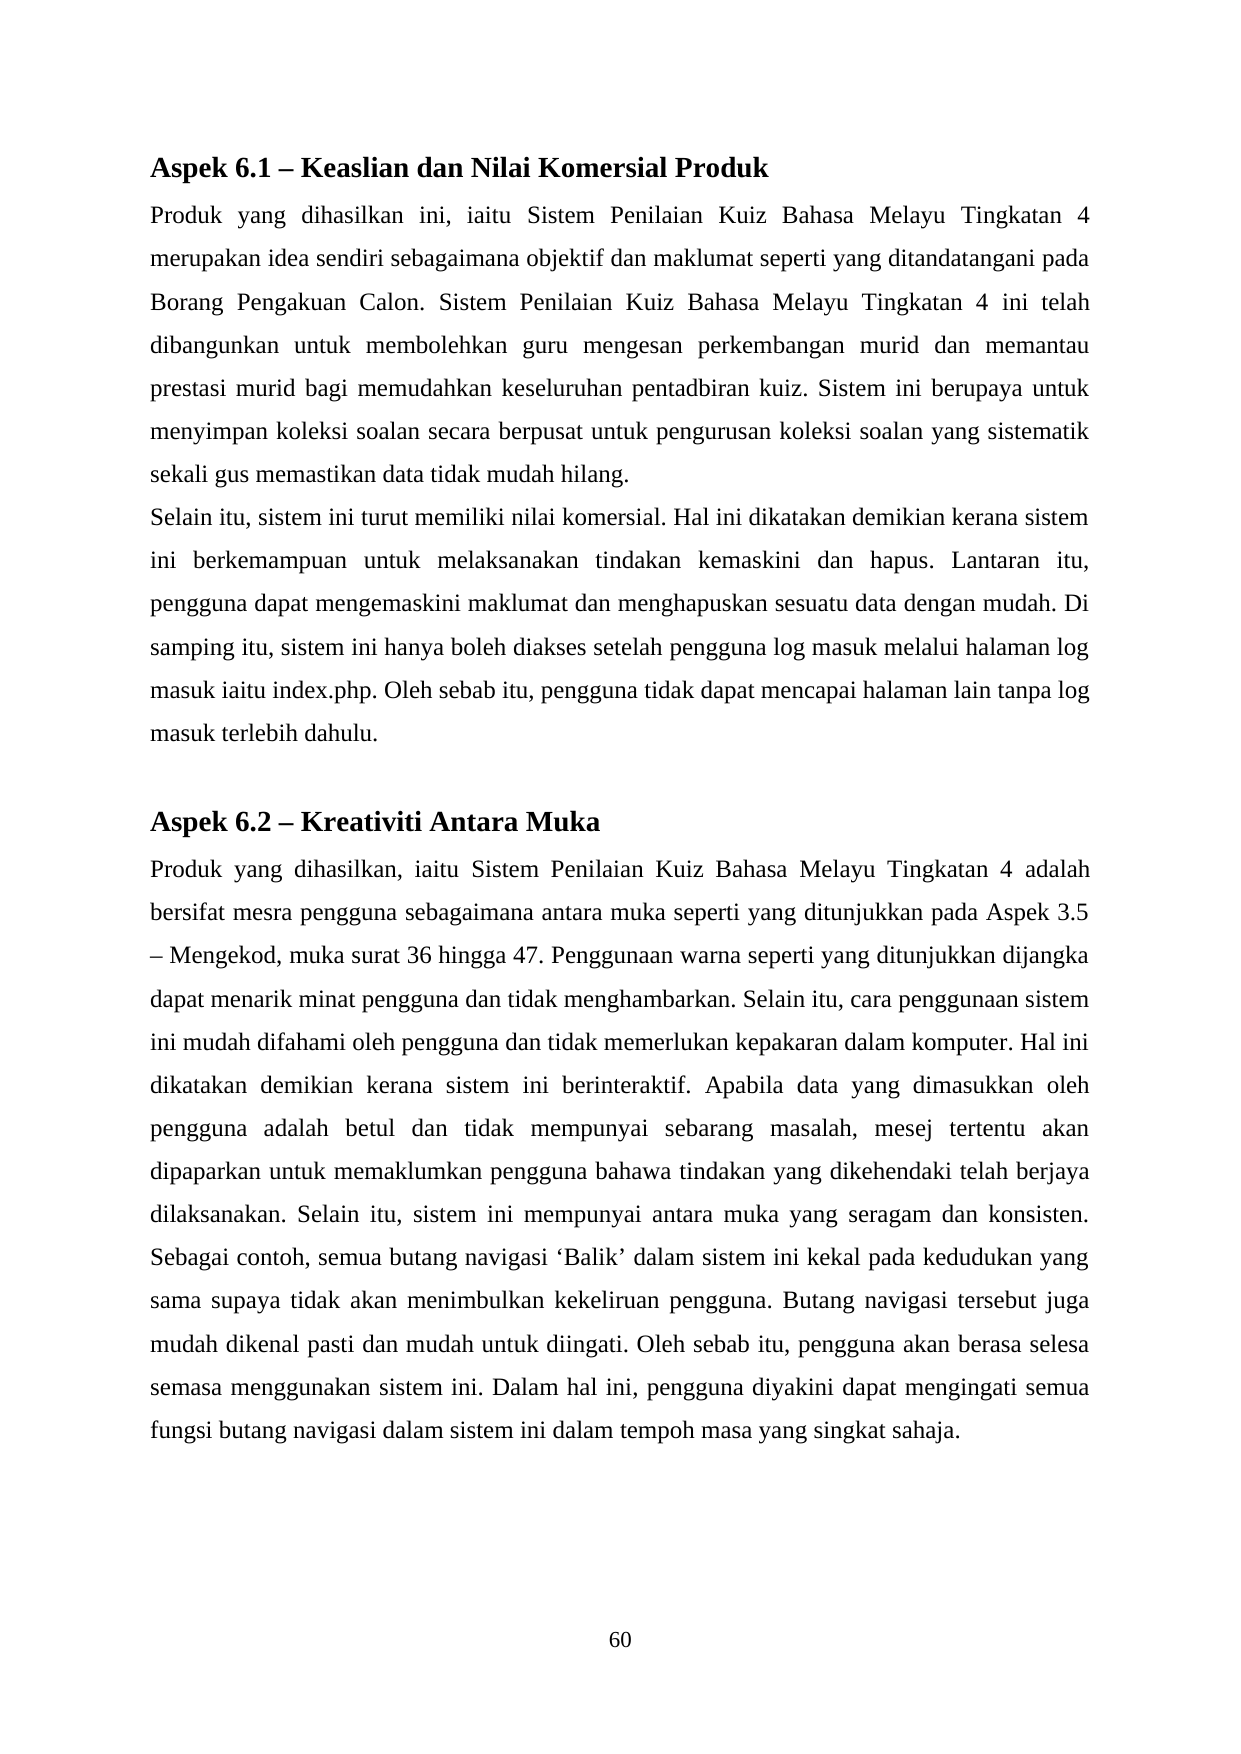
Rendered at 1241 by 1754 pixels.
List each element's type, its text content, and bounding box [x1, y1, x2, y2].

text Produk yang dihasilkan, iaitu Sistem Penilaian Kuiz Bahasa Melayu Tingkatan 4 adalah bersifat mesra pengguna sebagaimana antara muka seperti yang ditunjukkan pada Aspek 3.5 – Mengekod, muka surat 36 hingga 47. Penggunaan warna seperti yang ditunjukkan dijangka dapat menarik minat pengguna dan tidak menghambarkan. Selain itu, cara penggunaan sistem ini mudah difahami oleh pengguna dan tidak memerlukan kepakaran dalam komputer. Hal ini dikatakan demikian kerana sistem ini berinteraktif. Apabila data yang dimasukkan oleh pengguna adalah betul dan tidak mempunyai sebarang masalah, mesej tertentu akan dipaparkan untuk memaklumkan pengguna bahawa tindakan yang dikehendaki telah berjaya dilaksanakan. Selain itu, sistem ini mempunyai antara muka yang seragam dan konsisten. Sebagai contoh, semua butang navigasi ‘Balik’ dalam sistem ini kekal pada kedudukan yang sama supaya tidak akan menimbulkan kekeliruan pengguna. Butang navigasi tersebut juga mudah dikenal pasti dan mudah untuk diingati. Oleh sebab itu, pengguna akan berasa selesa semasa menggunakan sistem ini. Dalam hal ini, pengguna diyakini dapat mengingati semua fungsi butang navigasi dalam sistem ini dalam tempoh masa yang singkat sahaja. [150, 854, 1090, 1444]
text Selain itu, sistem ini turut memiliki nilai komersial. Hal ini dikatakan demikian kerana sistem ini berkemampuan untuk melaksanakan tindakan kemaskini dan hapus. Lantaran itu, pengguna dapat mengemaskini maklumat dan menghapuskan sesuatu data dengan mudah. Di samping itu, sistem ini hanya boleh diakses setelah pengguna log masuk melalui halaman log masuk iaitu index.php. Oleh sebab itu, pengguna tidak dapat mencapai halaman lain tanpa log masuk terlebih dahulu. [150, 502, 1090, 747]
text Aspek 6.1 – Keaslian dan Nilai Komersial Produk [150, 150, 1090, 183]
text Aspek 6.2 – Kreativiti Antara Muka [150, 804, 1090, 838]
text Produk yang dihasilkan ini, iaitu Sistem Penilaian Kuiz Bahasa Melayu Tingkatan 4 merupakan idea sendiri sebagaimana objektif dan maklumat seperti yang ditandatangani pada Borang Pengakuan Calon. Sistem Penilaian Kuiz Bahasa Melayu Tingkatan 4 ini telah dibangunkan untuk membolehkan guru mengesan perkembangan murid dan memantau prestasi murid bagi memudahkan keseluruhan pentadbiran kuiz. Sistem ini berupaya untuk menyimpan koleksi soalan secara berpusat untuk pengurusan koleksi soalan yang sistematik sekali gus memastikan data tidak mudah hilang. [150, 200, 1090, 488]
